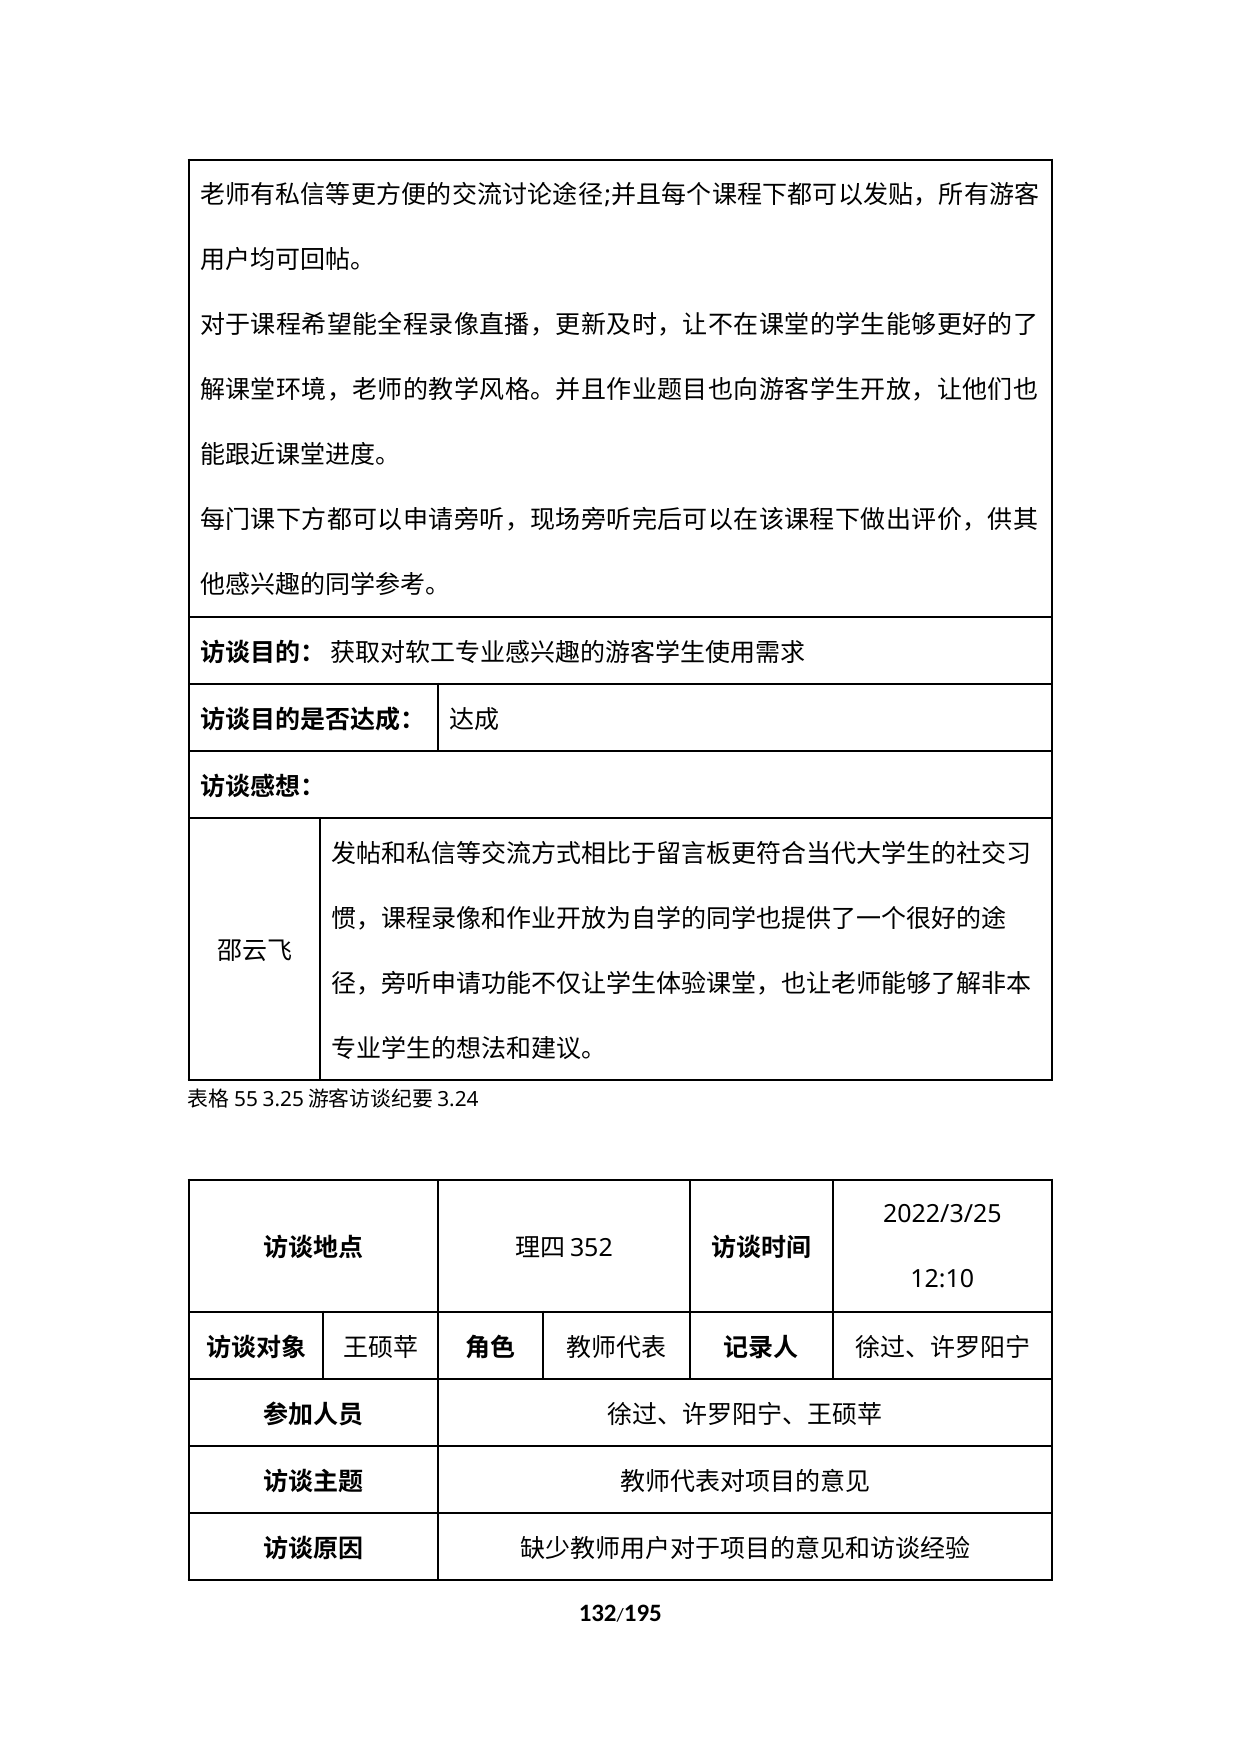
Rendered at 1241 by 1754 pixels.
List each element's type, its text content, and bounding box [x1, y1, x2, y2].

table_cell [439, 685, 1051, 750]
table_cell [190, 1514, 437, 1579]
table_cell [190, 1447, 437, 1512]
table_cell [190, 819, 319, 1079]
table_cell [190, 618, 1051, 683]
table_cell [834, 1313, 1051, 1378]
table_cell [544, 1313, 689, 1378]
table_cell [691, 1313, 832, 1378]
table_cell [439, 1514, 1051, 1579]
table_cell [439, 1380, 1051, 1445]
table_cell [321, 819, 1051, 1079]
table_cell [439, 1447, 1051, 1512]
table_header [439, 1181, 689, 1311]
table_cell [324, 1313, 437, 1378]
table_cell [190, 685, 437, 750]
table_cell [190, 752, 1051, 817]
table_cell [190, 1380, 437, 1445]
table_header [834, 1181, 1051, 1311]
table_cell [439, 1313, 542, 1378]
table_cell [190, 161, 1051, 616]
text 表格 55 3.25游客访谈纪要3.24 [187, 1081, 1053, 1113]
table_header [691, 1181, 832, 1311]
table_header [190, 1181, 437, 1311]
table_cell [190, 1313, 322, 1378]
